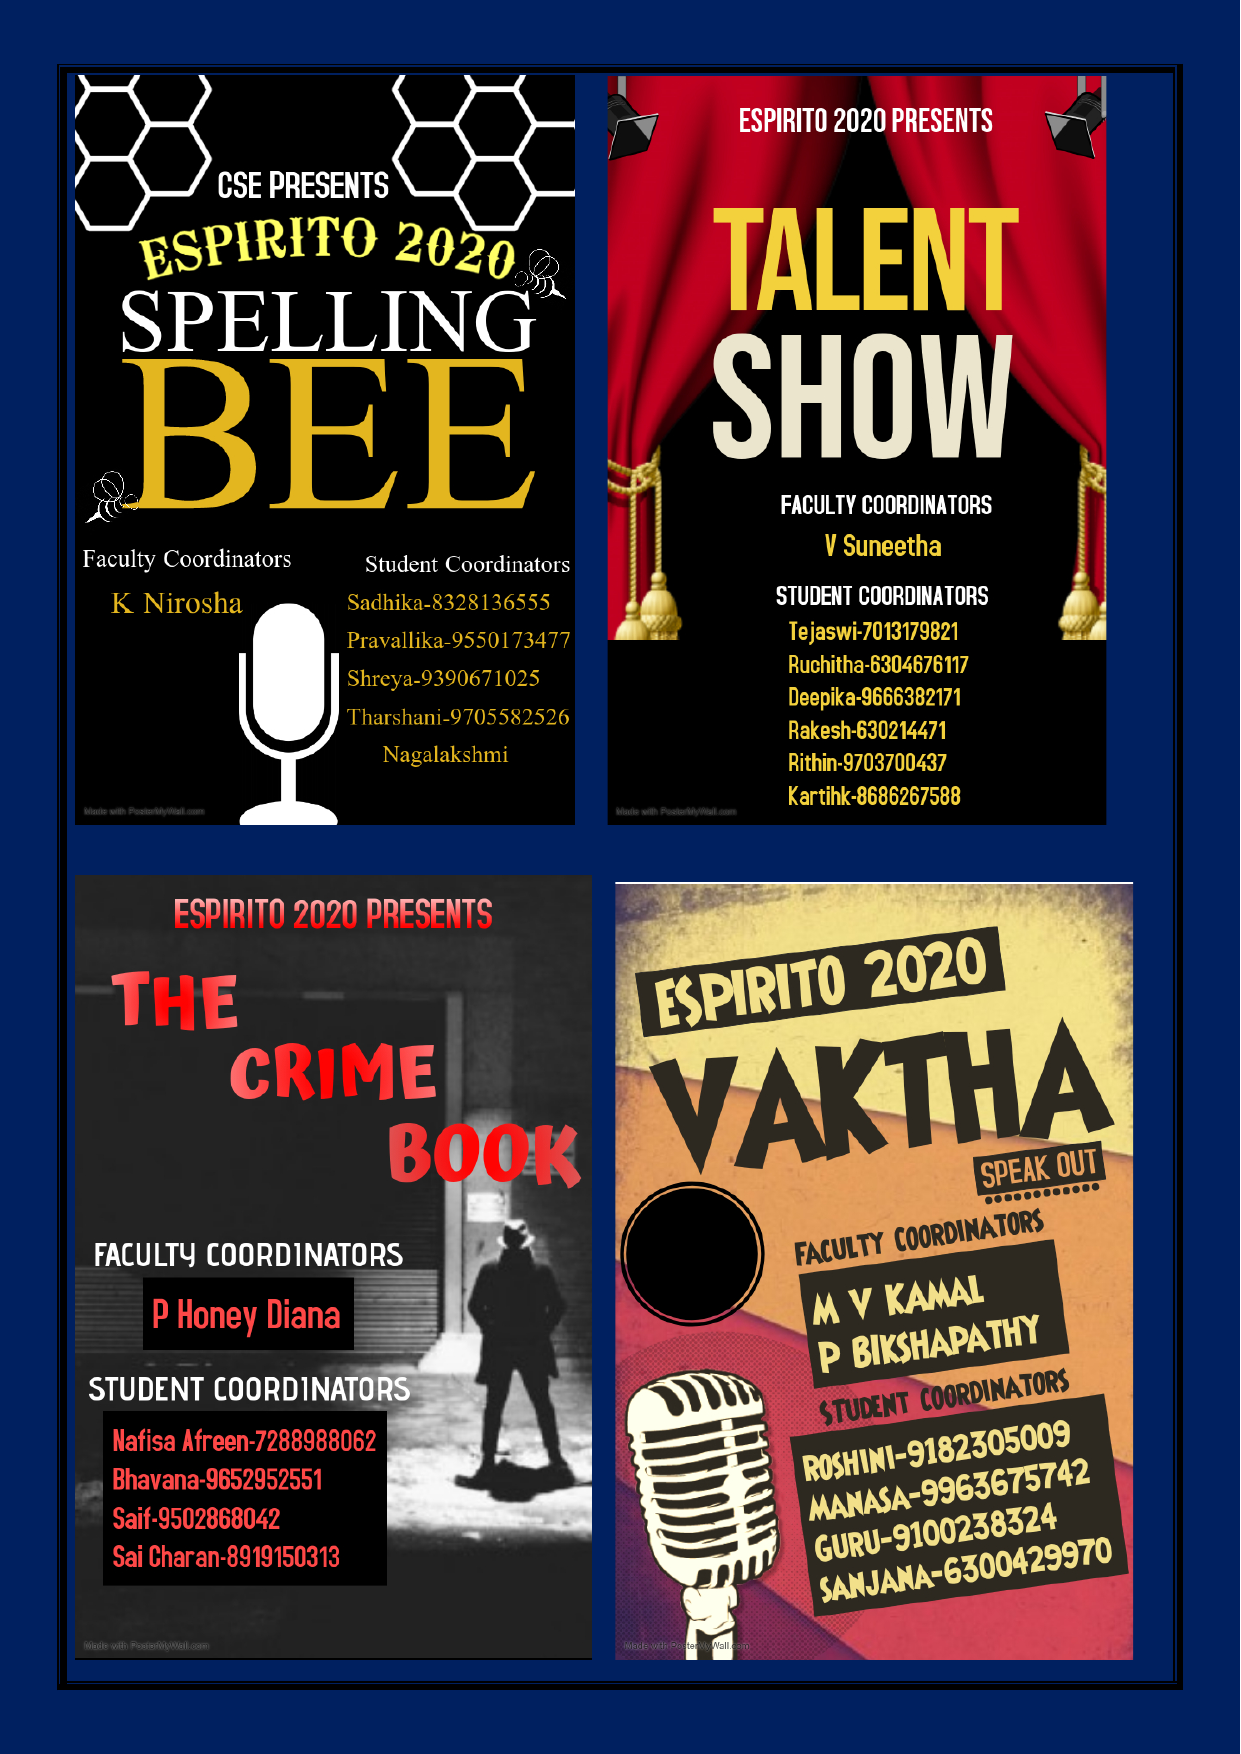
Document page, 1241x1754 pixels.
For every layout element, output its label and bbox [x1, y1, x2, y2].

picture [75, 75, 575, 825]
picture [75, 875, 592, 1660]
picture [615, 882, 1134, 1660]
picture [607, 76, 1107, 825]
